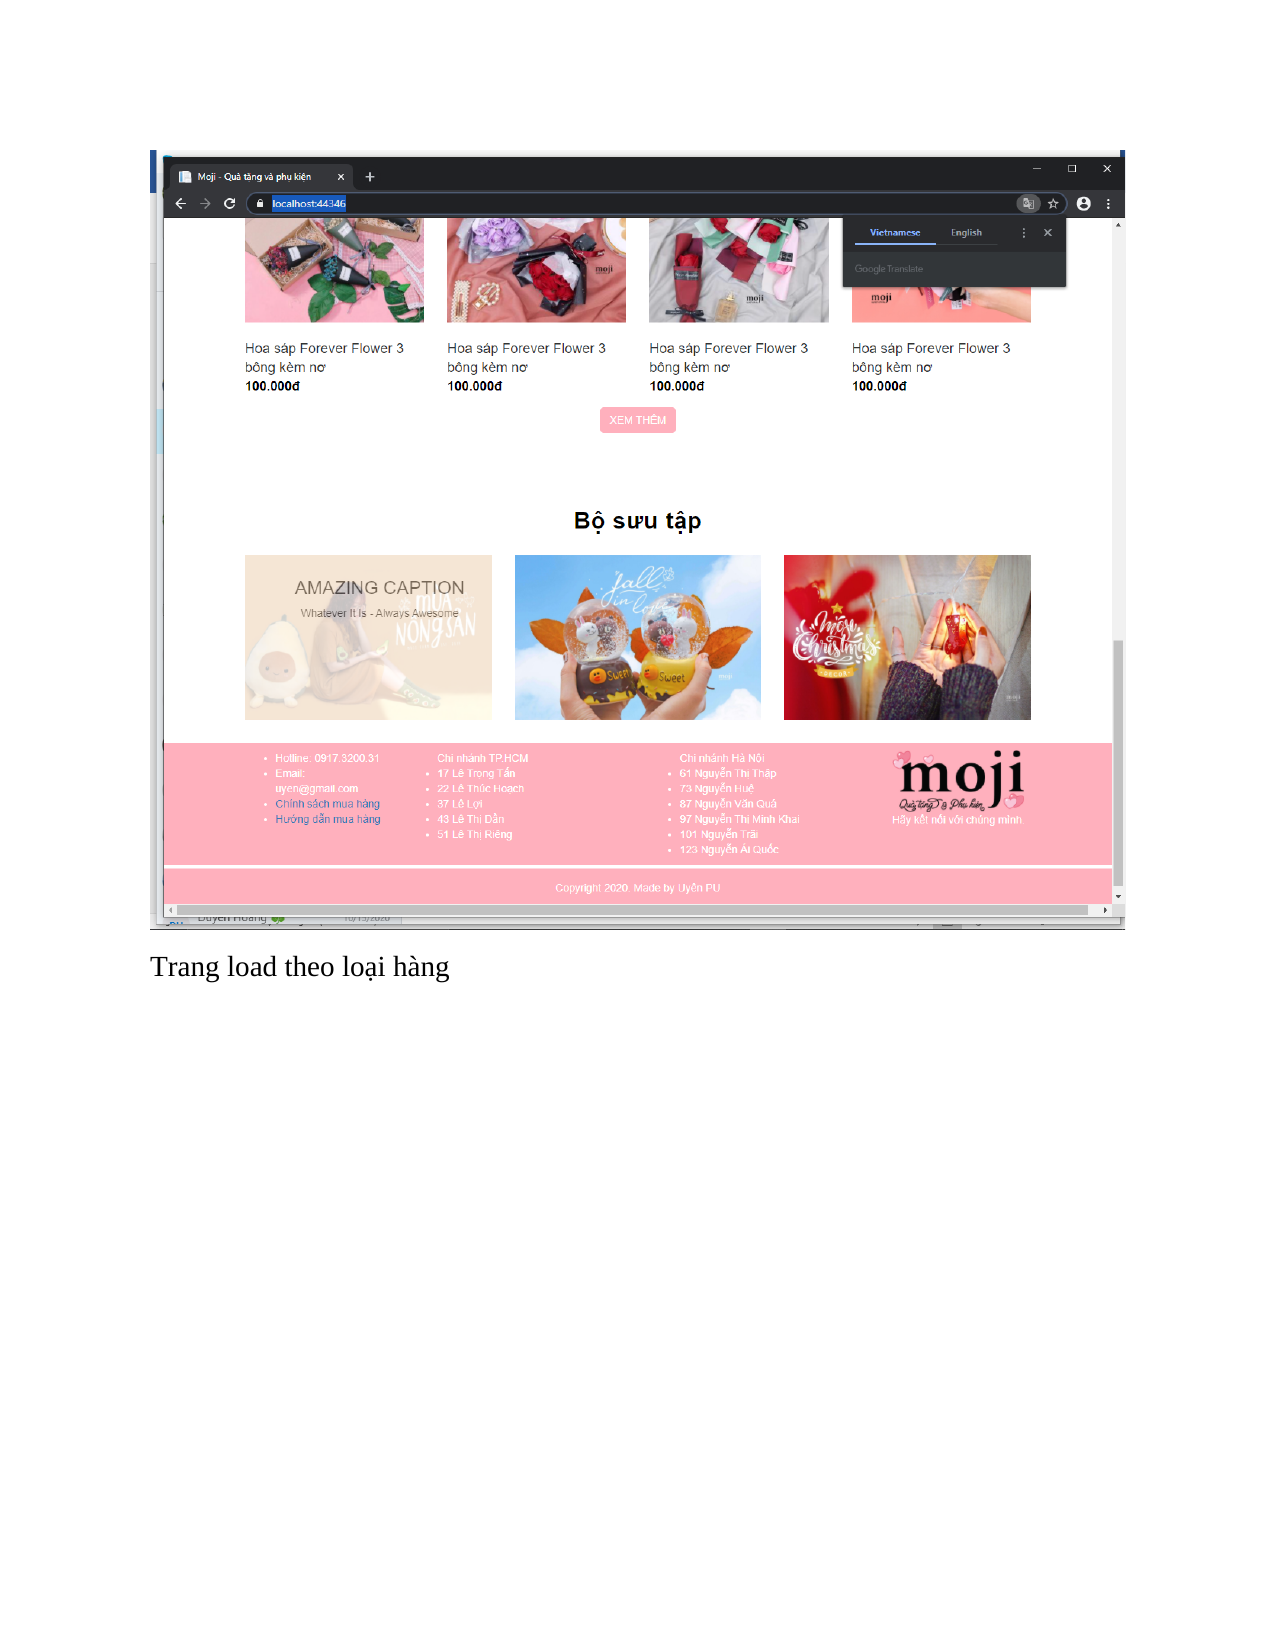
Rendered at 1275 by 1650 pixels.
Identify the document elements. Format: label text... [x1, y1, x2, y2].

picture [150, 150, 1125, 930]
text Trang load theo loại hàng [150, 949, 1125, 982]
